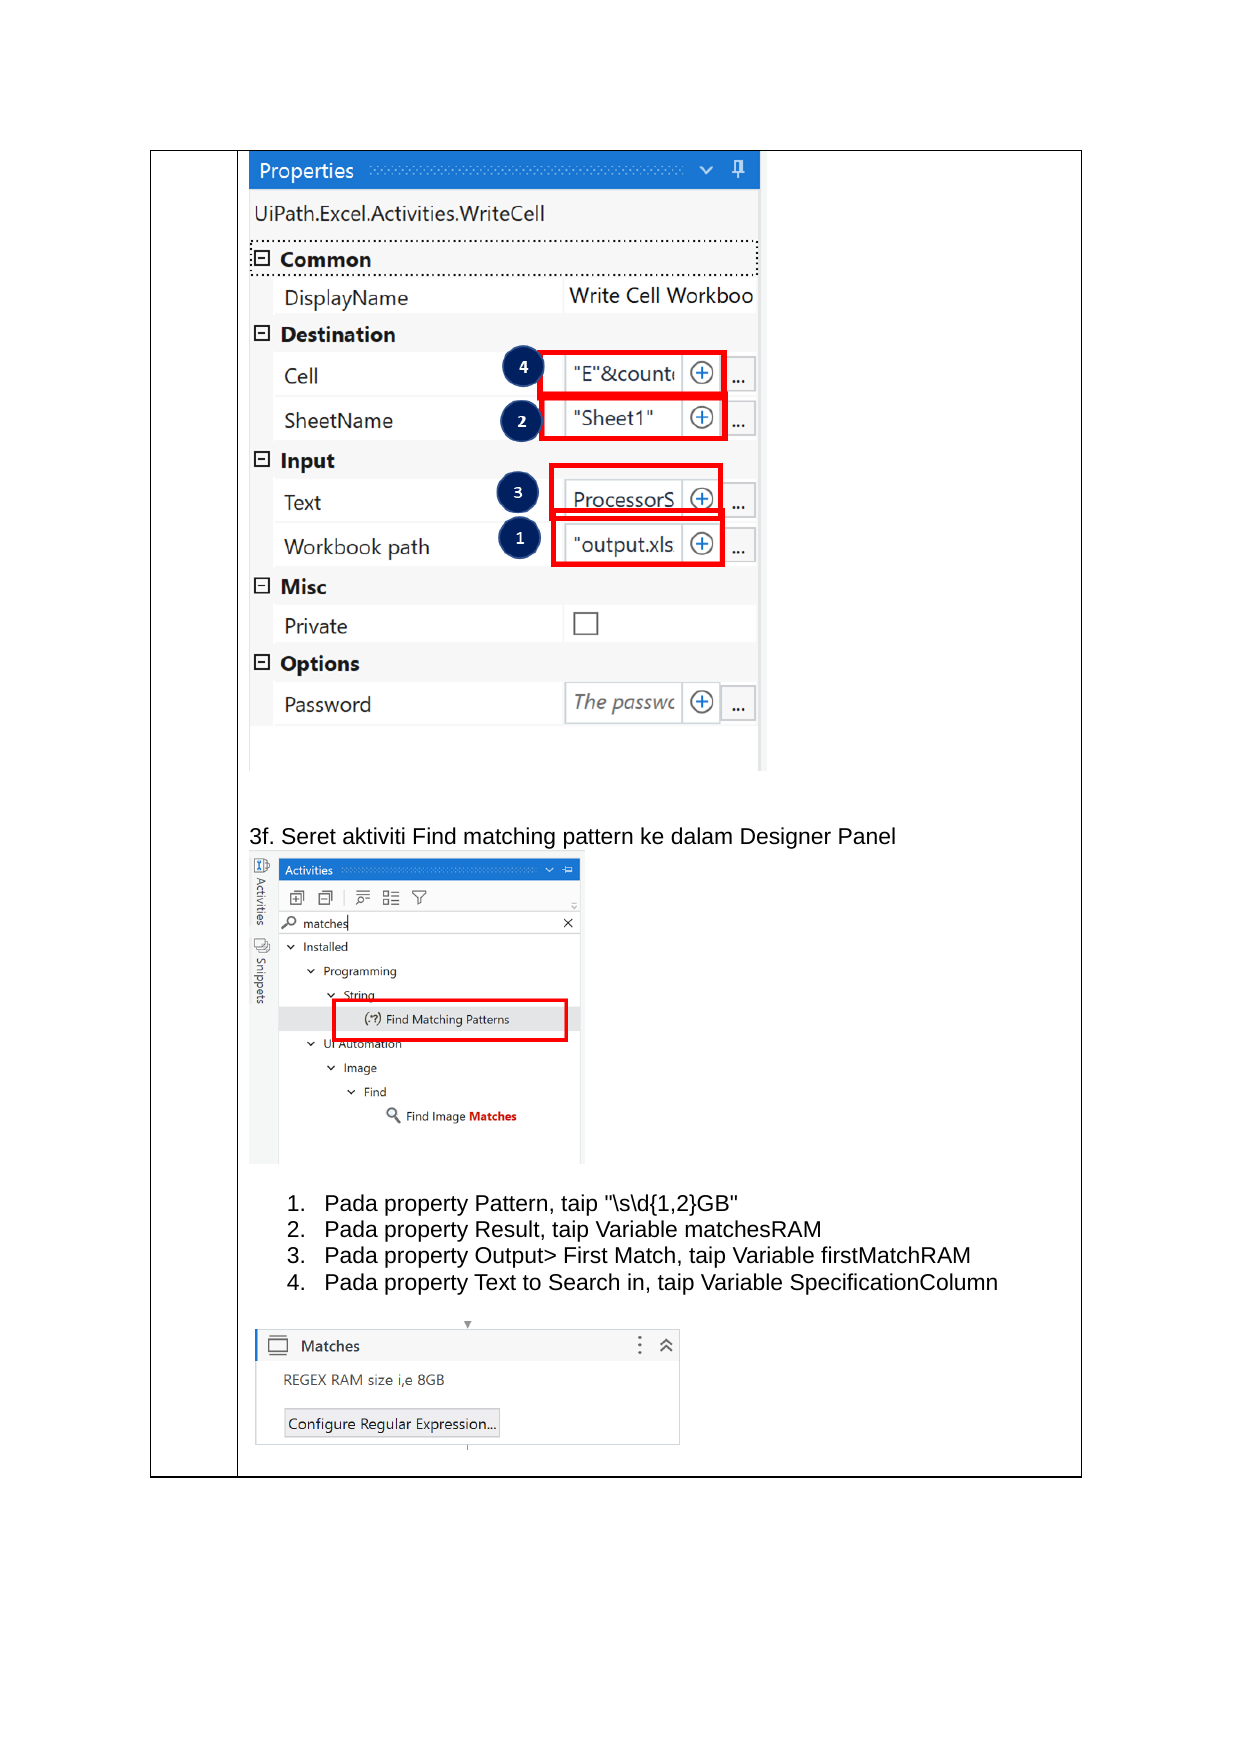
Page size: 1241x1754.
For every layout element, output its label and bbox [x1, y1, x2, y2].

table_cell [238, 151, 1081, 1476]
picture [249, 849, 585, 1164]
picture [249, 151, 768, 771]
picture [249, 1321, 687, 1450]
table_cell [151, 151, 237, 1476]
